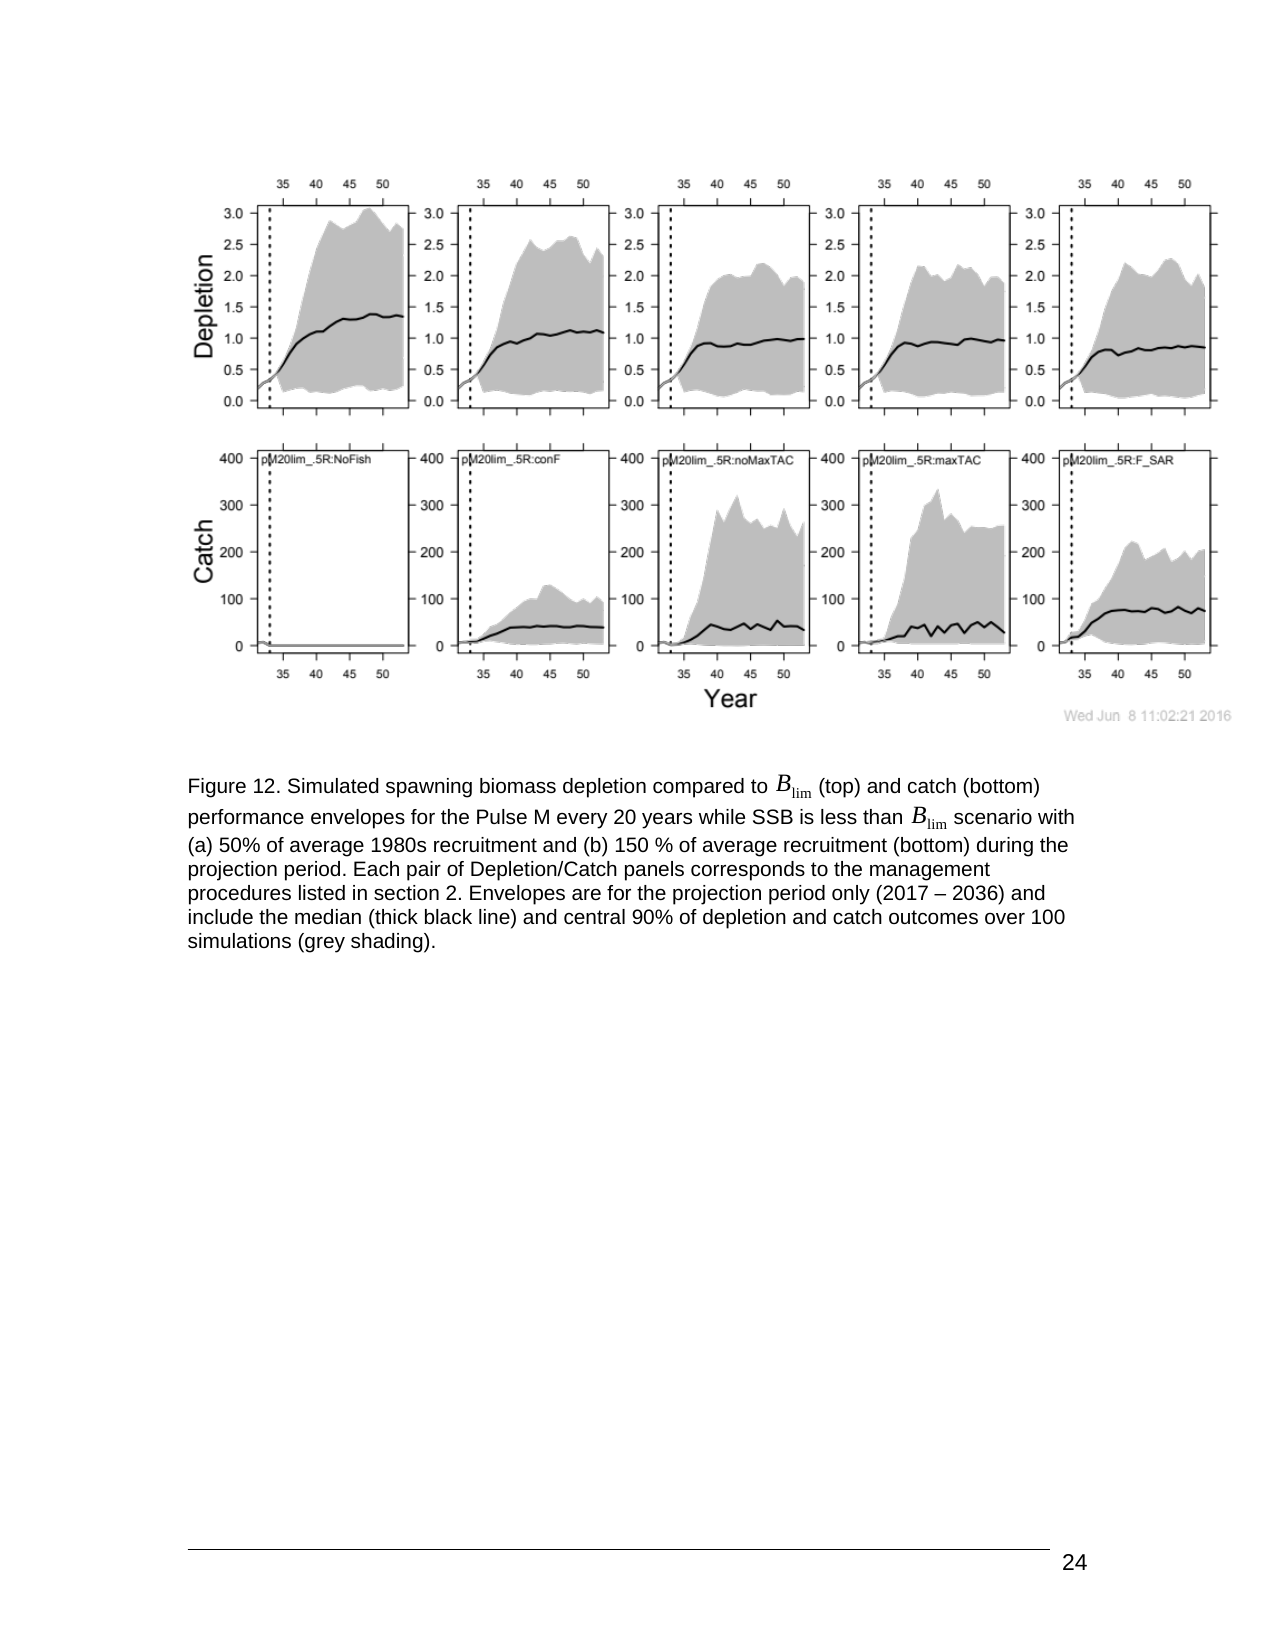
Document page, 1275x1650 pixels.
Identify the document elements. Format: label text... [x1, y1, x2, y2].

text Figure 12. Simulated spawning biomass depletion compared to (top) and catch (bottom) performance envelopes for the Pulse M every 20 years while SSB is less than scenario with (a) 50% of average 1980s recruitment and (b) 150 % of average recruitment (bottom) during the projection period. Each pair of Depletion/Catch panels corresponds to the management procedures listed in section 2. Envelopes are for the projection period only (2017 – 2036) and include the median (thick black line) and central 90% of depletion and catch outcomes over 100 simulations (grey shading). [187, 770, 1087, 952]
